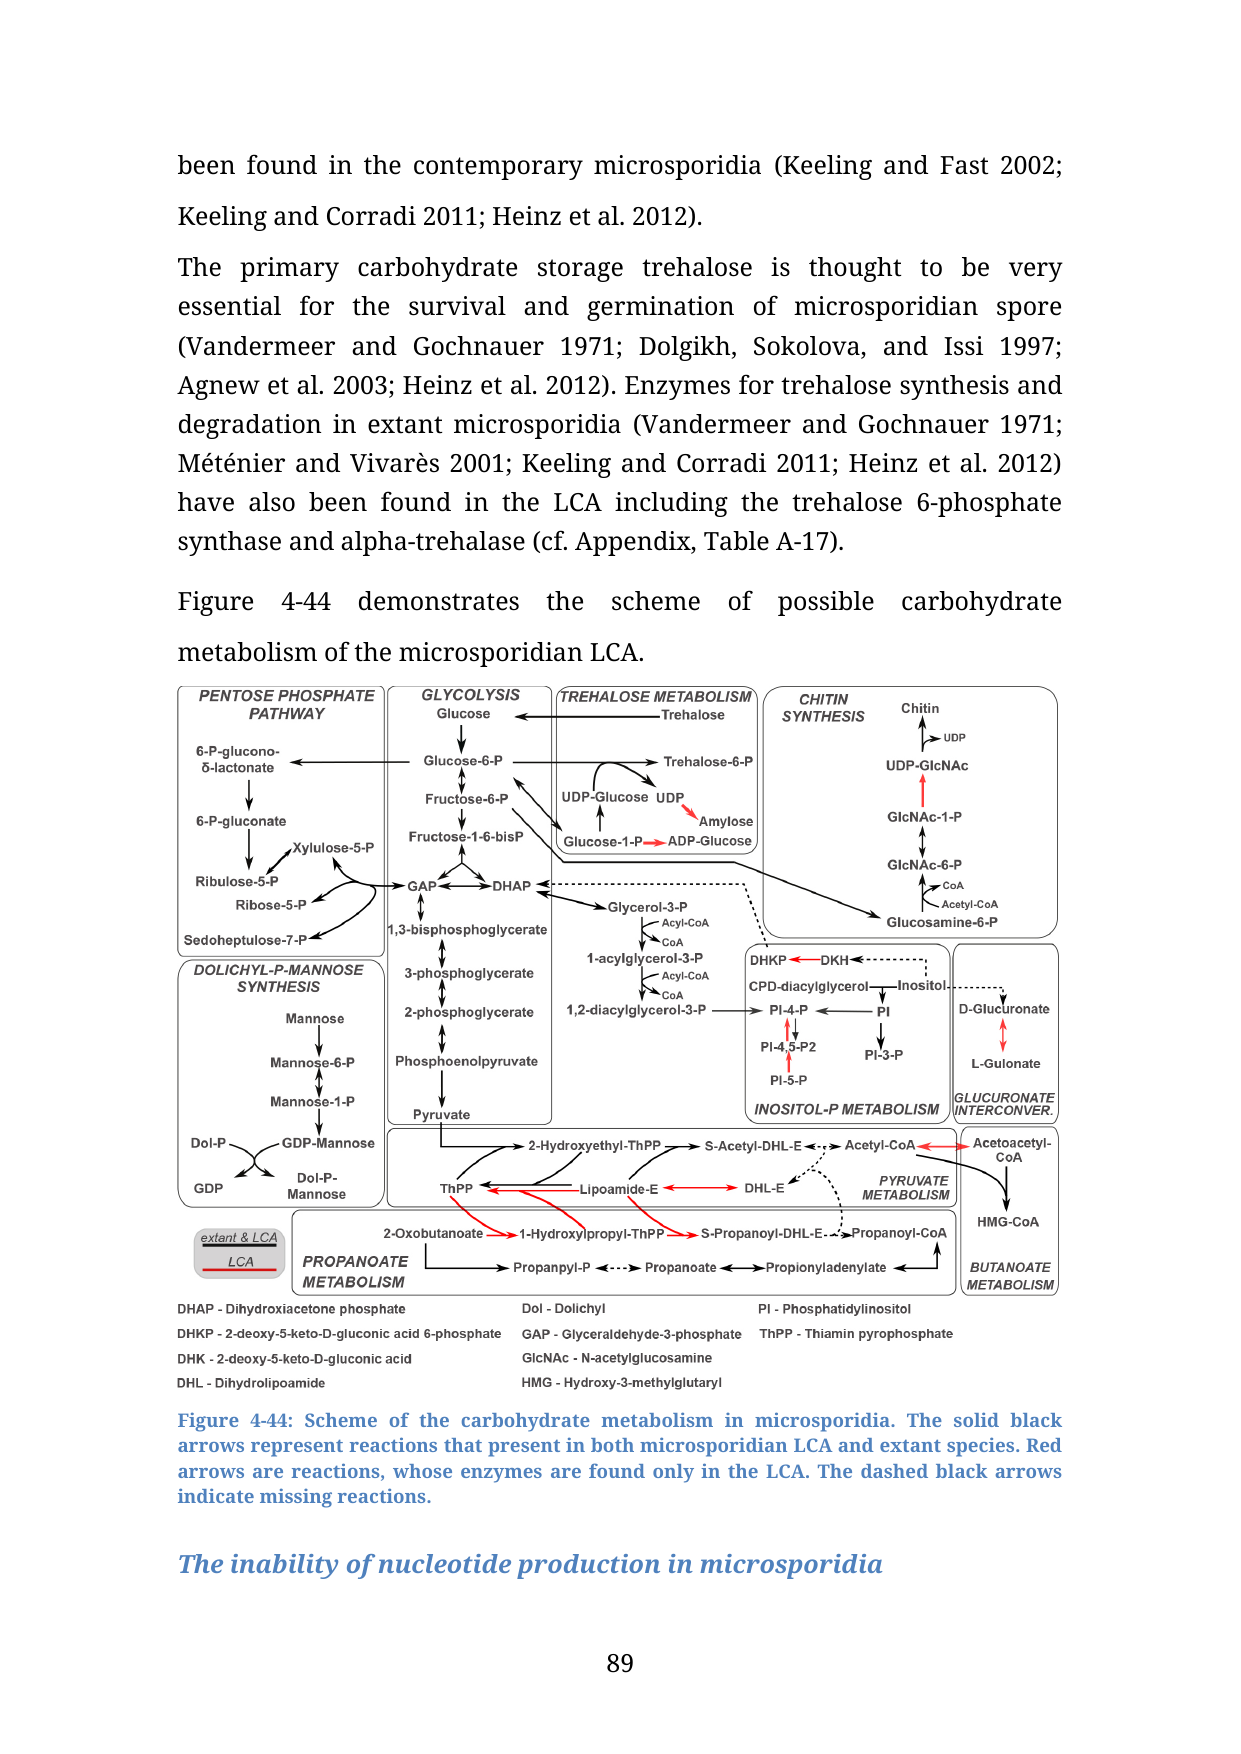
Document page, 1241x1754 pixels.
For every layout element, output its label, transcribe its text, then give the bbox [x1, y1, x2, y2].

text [177, 148, 1063, 233]
text The inability of nucleotide production in microsporidia [177, 1547, 1063, 1581]
picture [177, 686, 1059, 1390]
